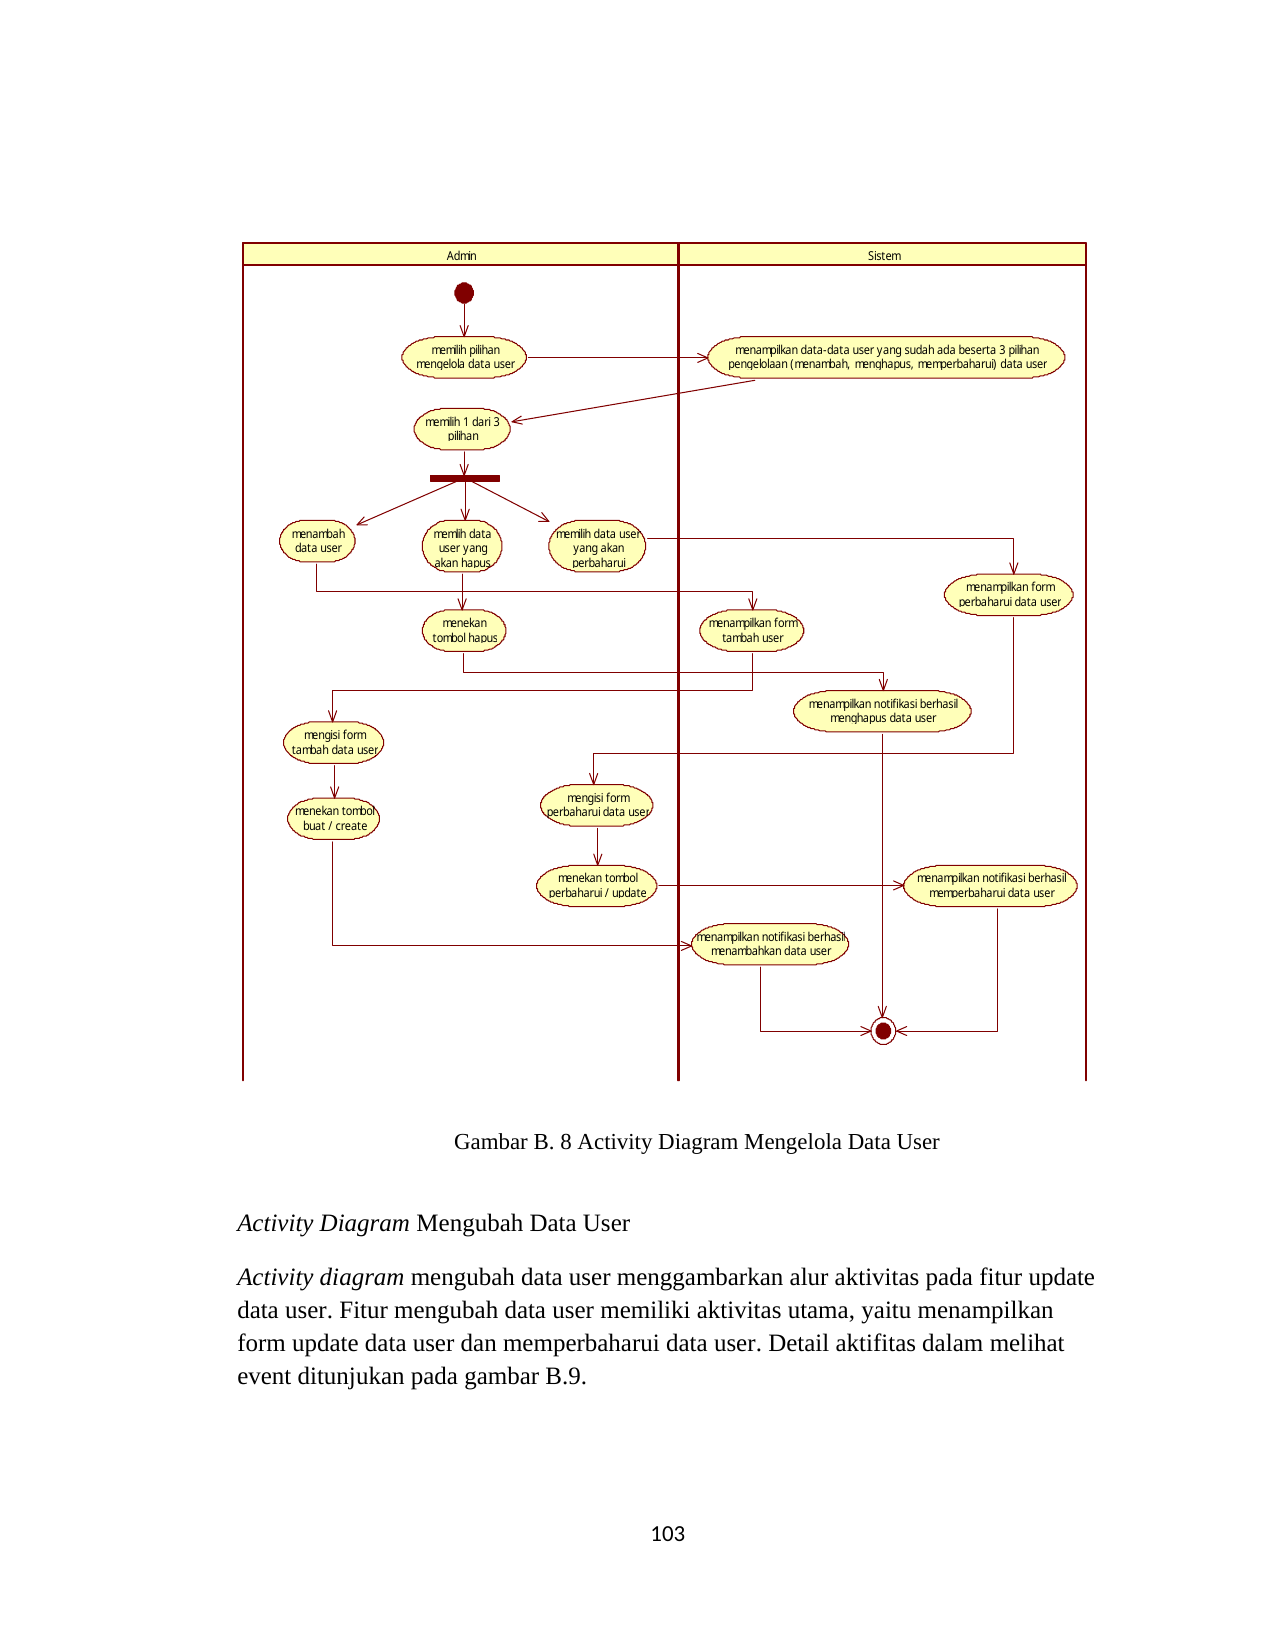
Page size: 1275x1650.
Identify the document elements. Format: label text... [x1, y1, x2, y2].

text Activity Diagram Mengubah Data User [237, 1208, 1098, 1237]
text Activity diagram mengubah data user menggambarkan alur aktivitas pada fitur update data user. Fitur mengubah data user memiliki aktivitas utama, yaitu menampilkan form update data user dan memperbaharui data user. Detail aktifitas dalam melihat event ditunjukan pada gambar B.9. [237, 1262, 1098, 1389]
